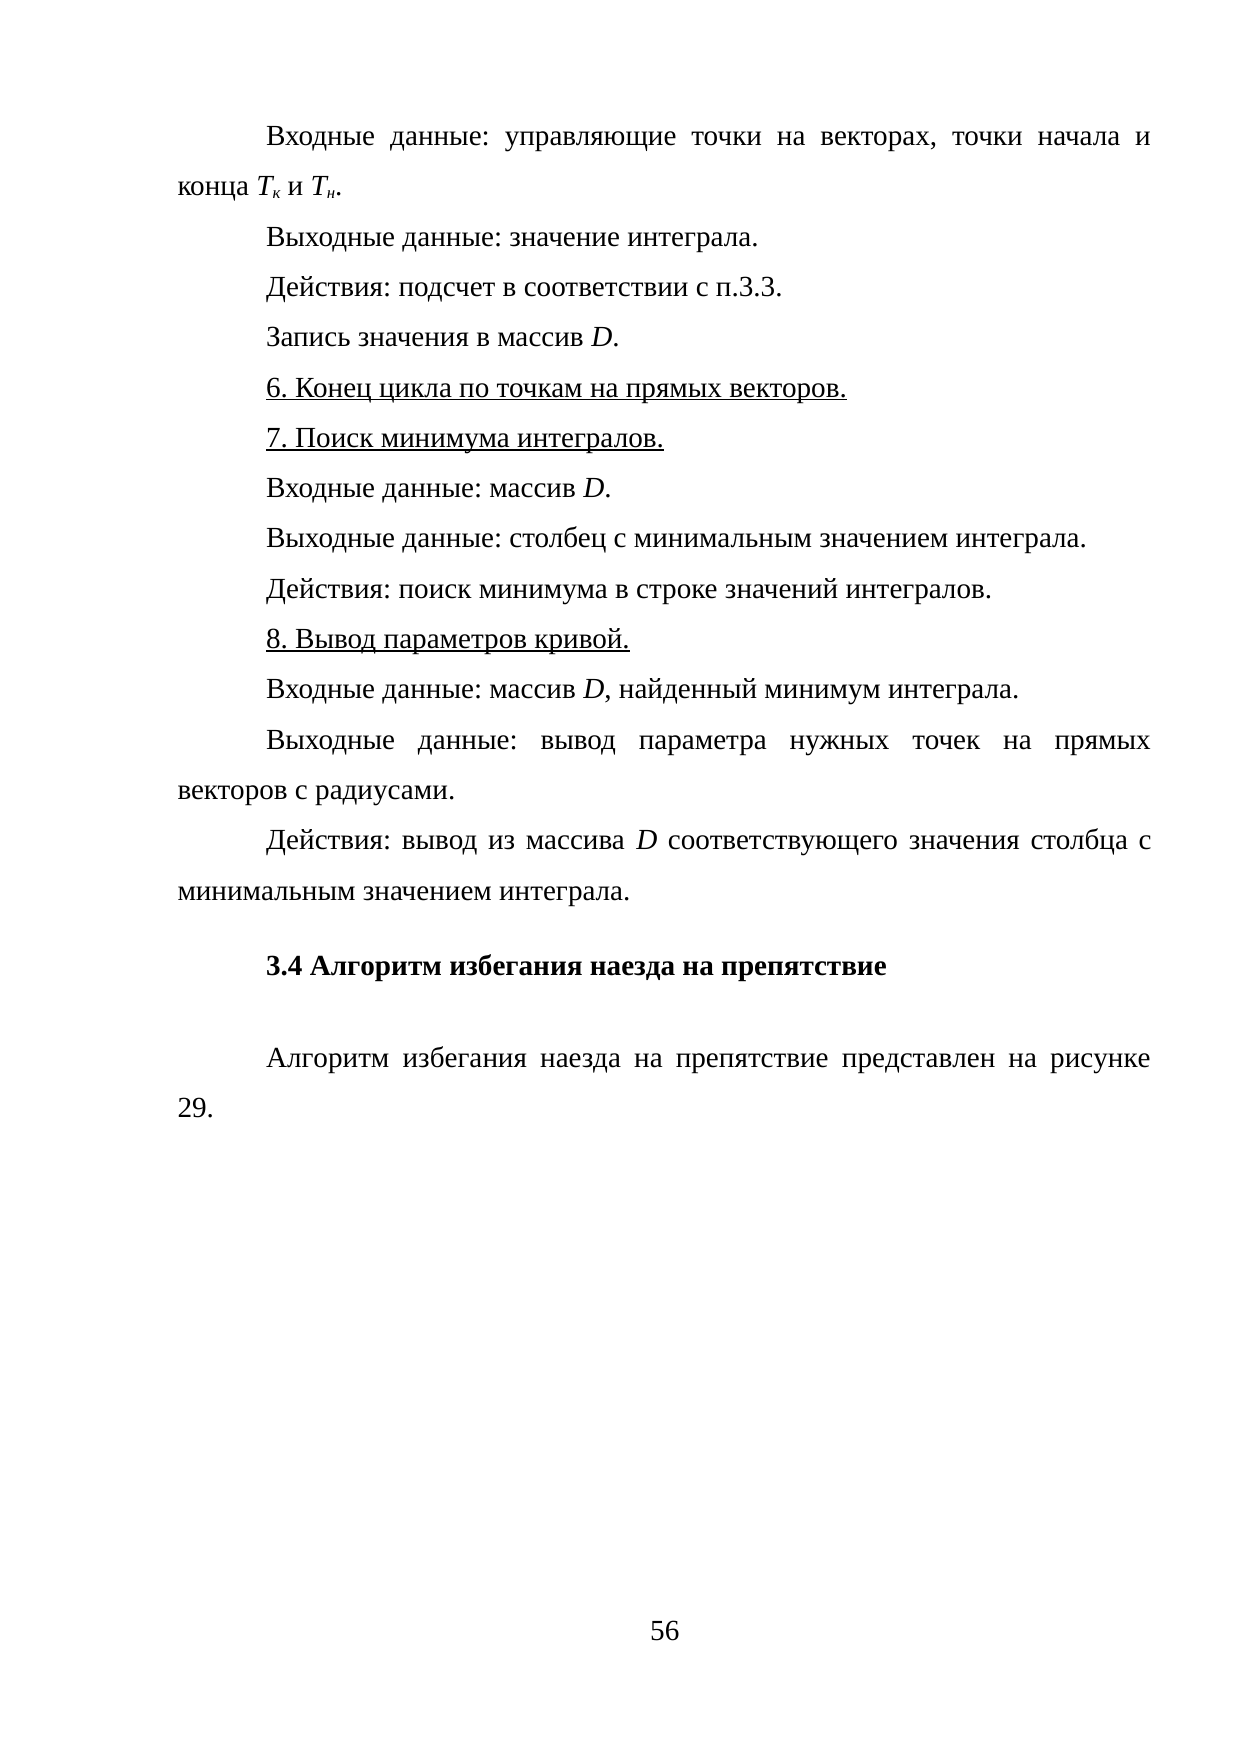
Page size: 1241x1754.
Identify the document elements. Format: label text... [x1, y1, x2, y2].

text 8. Вывод параметров кривой. [177, 621, 1152, 655]
text Действия: вывод из массива D соответствующего значения столбца с минимальным значением интеграла. [177, 822, 1152, 906]
text Входные данные: массив D. [177, 470, 1152, 504]
text 7. Поиск минимума интегралов. [177, 420, 1152, 453]
text Входные данные: массив D, найденный минимум интеграла. [177, 672, 1152, 705]
text 6. Конец цикла по точкам на прямых векторов. [177, 370, 1152, 403]
text Входные данные: управляющие точки на векторах, точки начала и конца Тк и Тн. [177, 118, 1152, 202]
text Алгоритм избегания наезда на препятствие представлен на рисунке 29. [177, 1040, 1152, 1124]
text Действия: подсчет в соответствии с п.3.3. [177, 269, 1152, 303]
text Запись значения в массив D. [177, 319, 1152, 353]
text Действия: поиск минимума в строке значений интегралов. [177, 571, 1152, 604]
text Выходные данные: вывод параметра нужных точек на прямых векторов с радиусами. [177, 722, 1152, 806]
text Выходные данные: значение интеграла. [177, 219, 1152, 252]
text Выходные данные: столбец с минимальным значением интеграла. [177, 521, 1152, 554]
subtitle 3.4 Алгоритм избегания наезда на препятствие [177, 948, 1152, 982]
